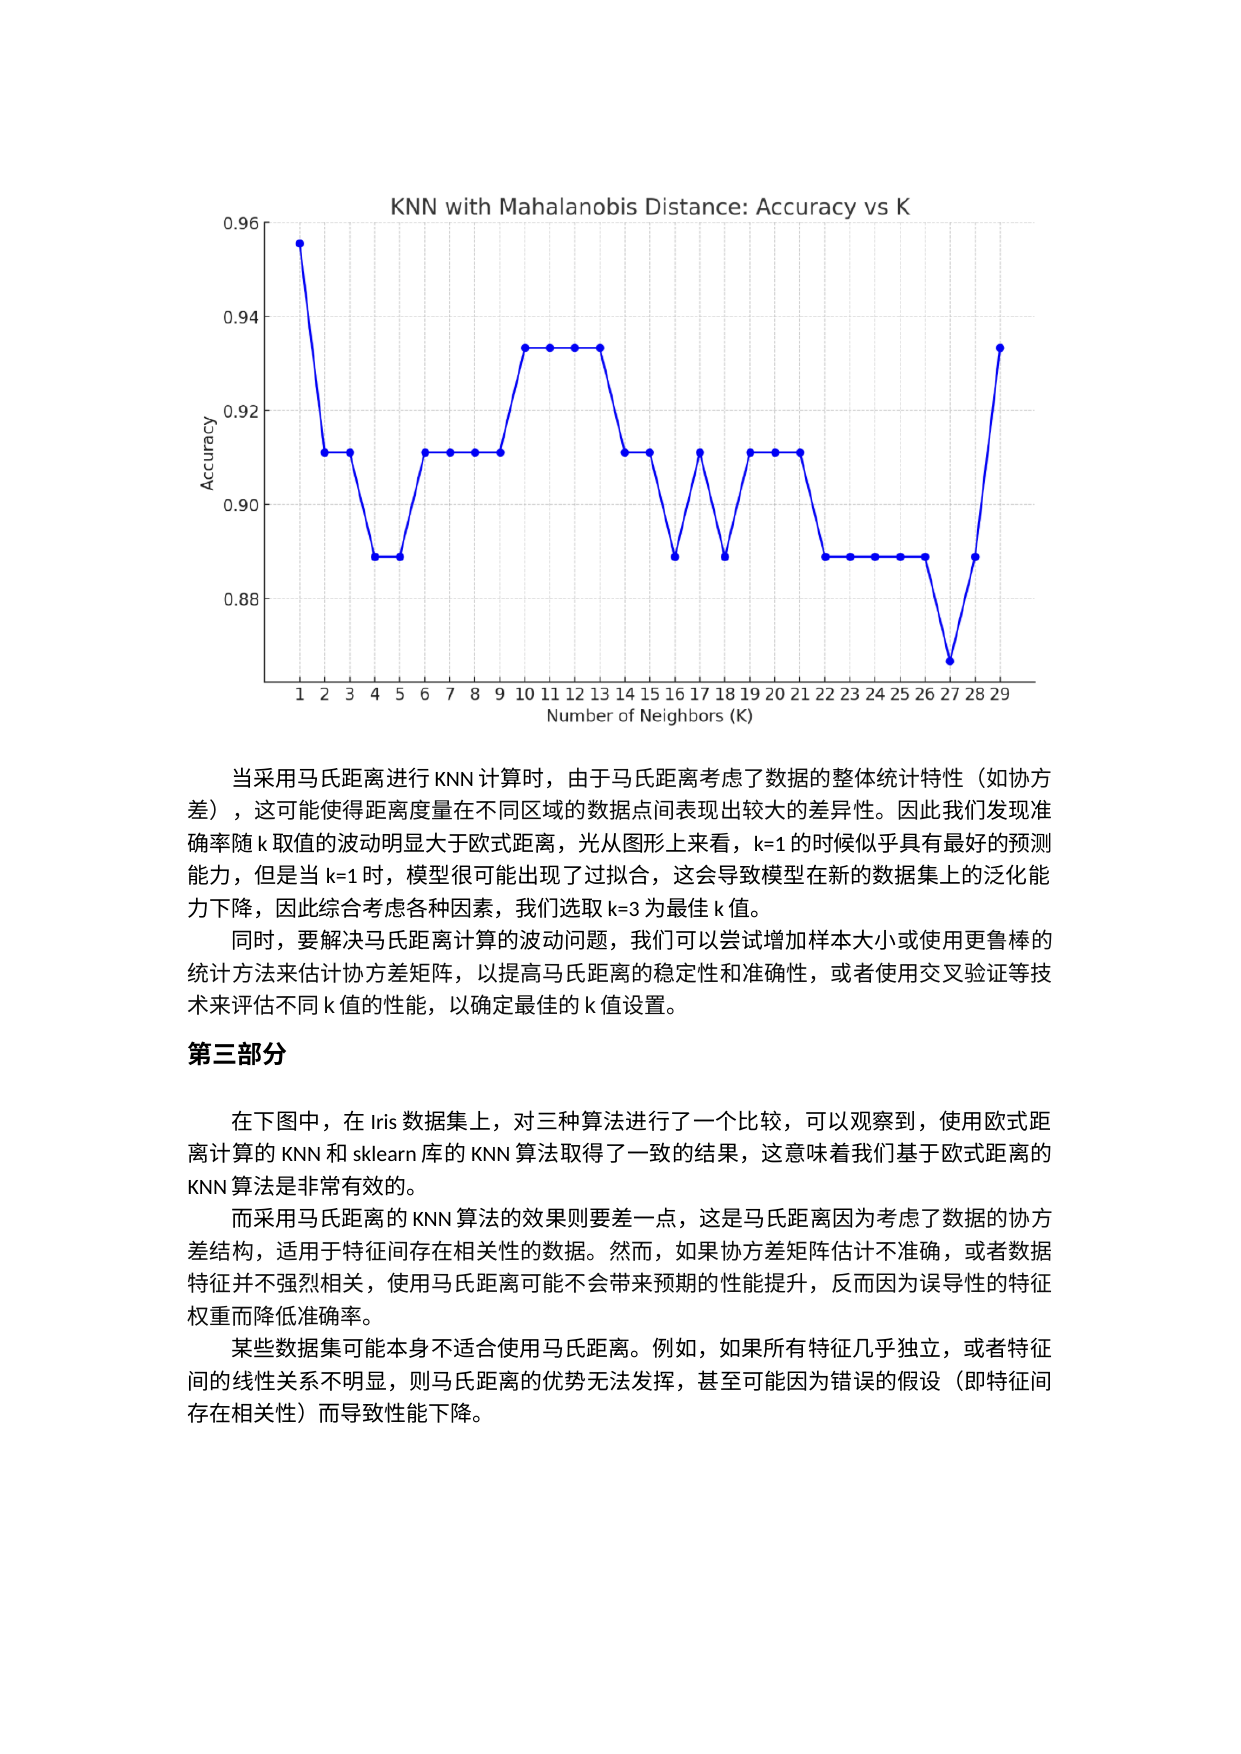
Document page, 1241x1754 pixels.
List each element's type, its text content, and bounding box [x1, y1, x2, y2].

text 当采用马氏距离进行KNN计算时，由于马氏距离考虑了数据的整体统计特性（如协方差），这可能使得距离度量在不同区域的数据点间表现出较大的差异性。因此我们发现准确率随k取值的波动明显大于欧式距离，光从图形上来看，k=1的时候似乎具有最好的预测能力，但是当k=1时，模型很可能出现了过拟合，这会导致模型在新的数据集上的泛化能力下降，因此综合考虑各种因素，我们选取k=3为最佳k值。 [187, 760, 1053, 923]
text 同时，要解决马氏距离计算的波动问题，我们可以尝试增加样本大小或使用更鲁棒的统计方法来估计协方差矩阵，以提高马氏距离的稳定性和准确性，或者使用交叉验证等技术来评估不同k值的性能，以确定最佳的k值设置。 [187, 923, 1053, 1020]
picture [187, 163, 1053, 746]
text 在下图中，在Iris数据集上，对三种算法进行了一个比较，可以观察到，使用欧式距离计算的KNN和sklearn库的KNN算法取得了一致的结果，这意味着我们基于欧式距离的KNN算法是非常有效的。 [187, 1103, 1053, 1201]
text 某些数据集可能本身不适合使用马氏距离。例如，如果所有特征几乎独立，或者特征间的线性关系不明显，则马氏距离的优势无法发挥，甚至可能因为错误的假设（即特征间存在相关性）而导致性能下降。 [187, 1331, 1053, 1428]
text 第三部分 [187, 1020, 1053, 1085]
text 而采用马氏距离的KNN算法的效果则要差一点，这是马氏距离因为考虑了数据的协方差结构，适用于特征间存在相关性的数据。然而，如果协方差矩阵估计不准确，或者数据特征并不强烈相关，使用马氏距离可能不会带来预期的性能提升，反而因为误导性的特征权重而降低准确率。 [187, 1201, 1053, 1331]
